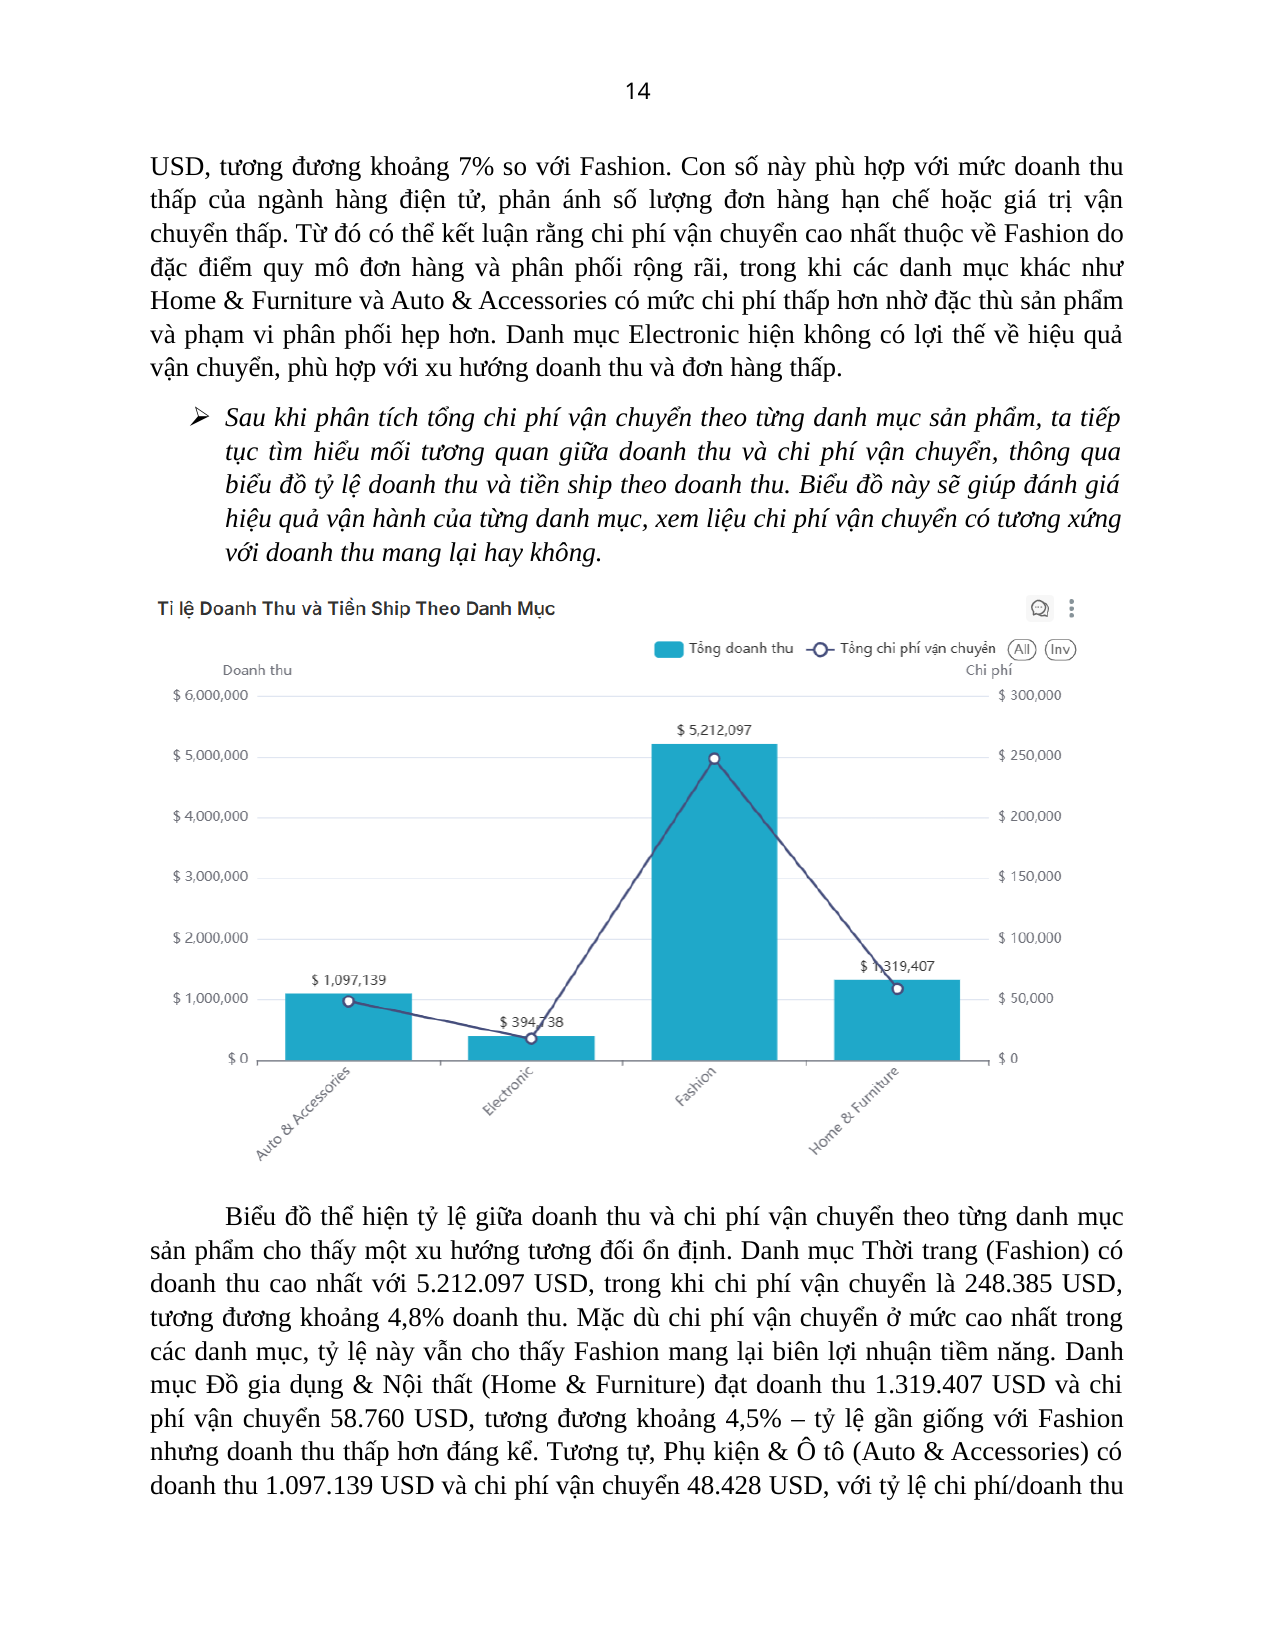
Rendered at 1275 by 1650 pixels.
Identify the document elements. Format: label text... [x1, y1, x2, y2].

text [150, 150, 1125, 382]
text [150, 1200, 1125, 1500]
picture [150, 586, 1091, 1182]
list Sau khi phân tích tổng chi phí vận chuyển theo từng danh mục sản phẩm, ta tiếp tục tìm hiểu mối tương quan giữa doanh thu và chi phí vận chuyển, thông qua biểu đồ tỷ lệ doanh thu và tiền ship theo doanh thu. Biểu đồ này sẽ giúp đánh giá hiệu quả vận hành của từng danh mục, xem liệu chi phí vận chuyển có tương xứng với doanh thu mang lại hay không. [187, 401, 1125, 567]
